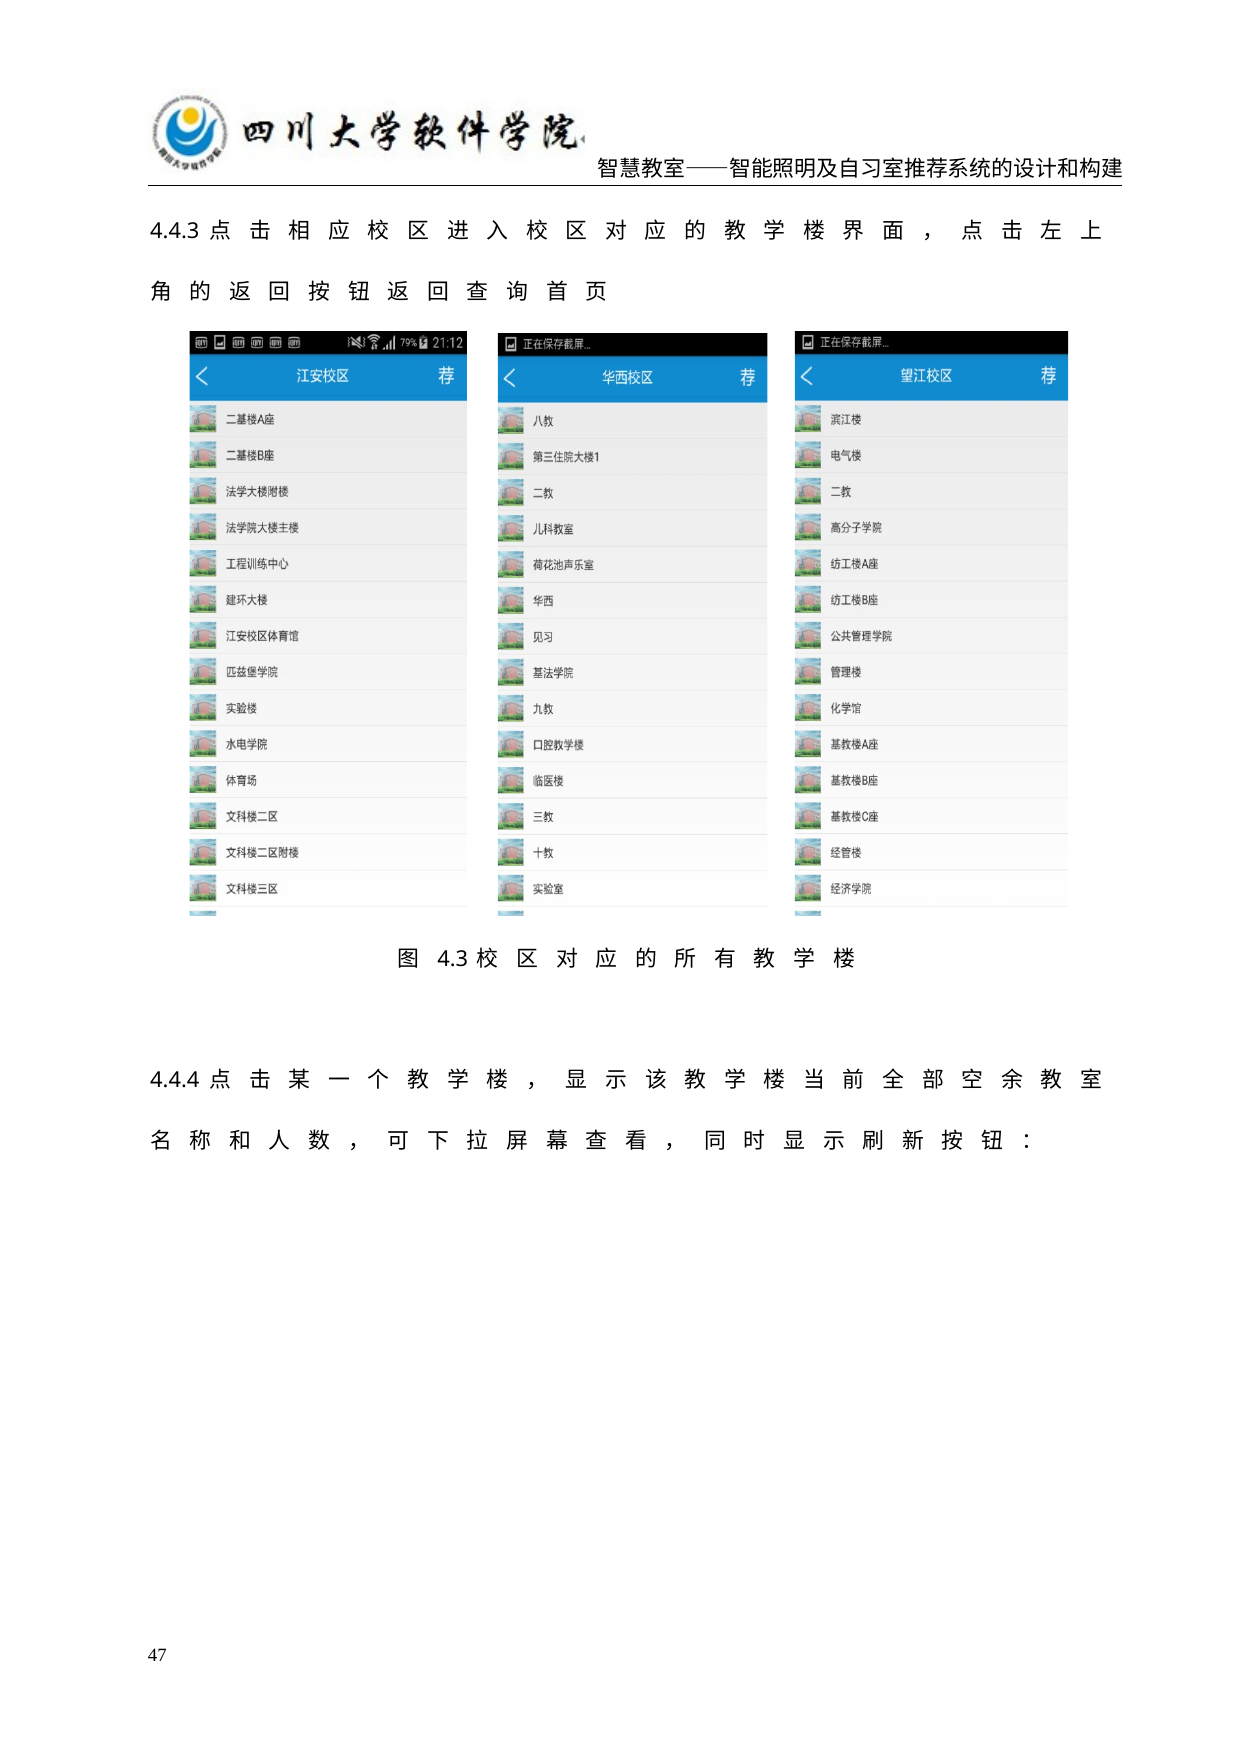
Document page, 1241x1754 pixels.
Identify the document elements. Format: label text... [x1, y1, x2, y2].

text 4.4.4点击某一个教学楼，显示该教学楼当前全部空余教室名称和人数，可下拉屏幕查看，同时显示刷新按钮： [150, 1048, 1120, 1169]
picture [794, 331, 1069, 916]
picture [147, 88, 588, 177]
picture [189, 331, 467, 916]
picture [497, 333, 768, 916]
text 图4.3 校区对应的所有教学楼 [150, 927, 1120, 987]
text 4.4.3点击相应校区进入校区对应的教学楼界面，点击左上角的返回按钮返回查询首页 [150, 199, 1120, 320]
